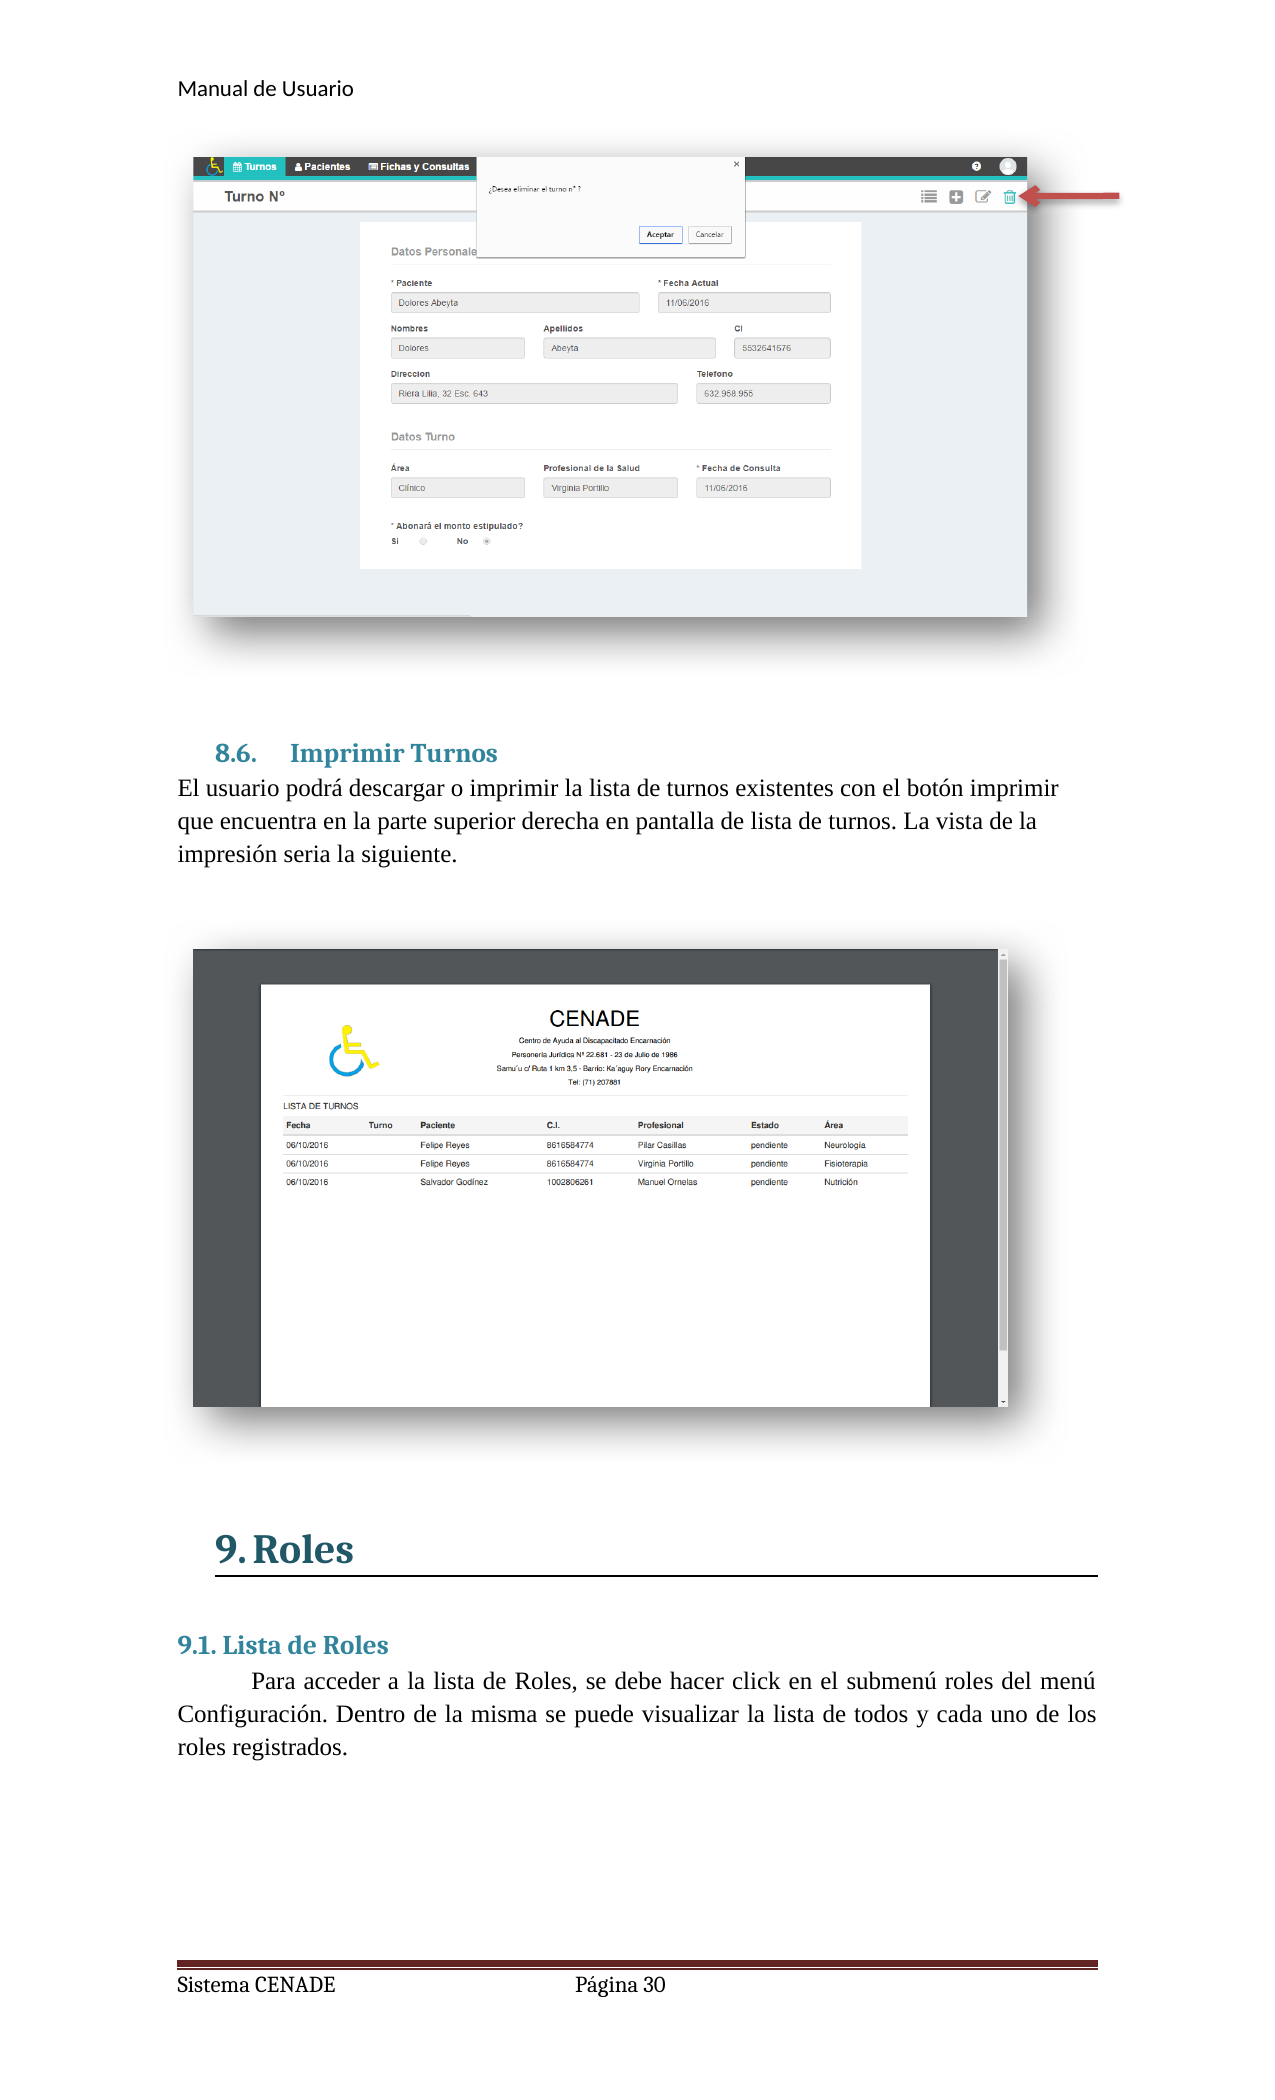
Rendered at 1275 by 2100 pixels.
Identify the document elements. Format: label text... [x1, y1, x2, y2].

picture [193, 949, 1008, 1407]
text El usuario podrá descargar o imprimir la lista de turnos existentes con el botón imprimir que encuentra en la parte superior derecha en pantalla de lista de turnos. La vista de la impresión seria la siguiente. [177, 773, 1098, 868]
text Para acceder a la lista de Roles, se debe hacer click en el submenú roles del menú Configuración. Dentro de la misma se puede visualizar la lista de todos y cada uno de los roles registrados. [177, 1666, 1098, 1761]
picture [193, 157, 1028, 617]
subtitle Imprimir Turnos [215, 738, 1098, 769]
subtitle 9.1. Lista de Roles [177, 1630, 1098, 1661]
